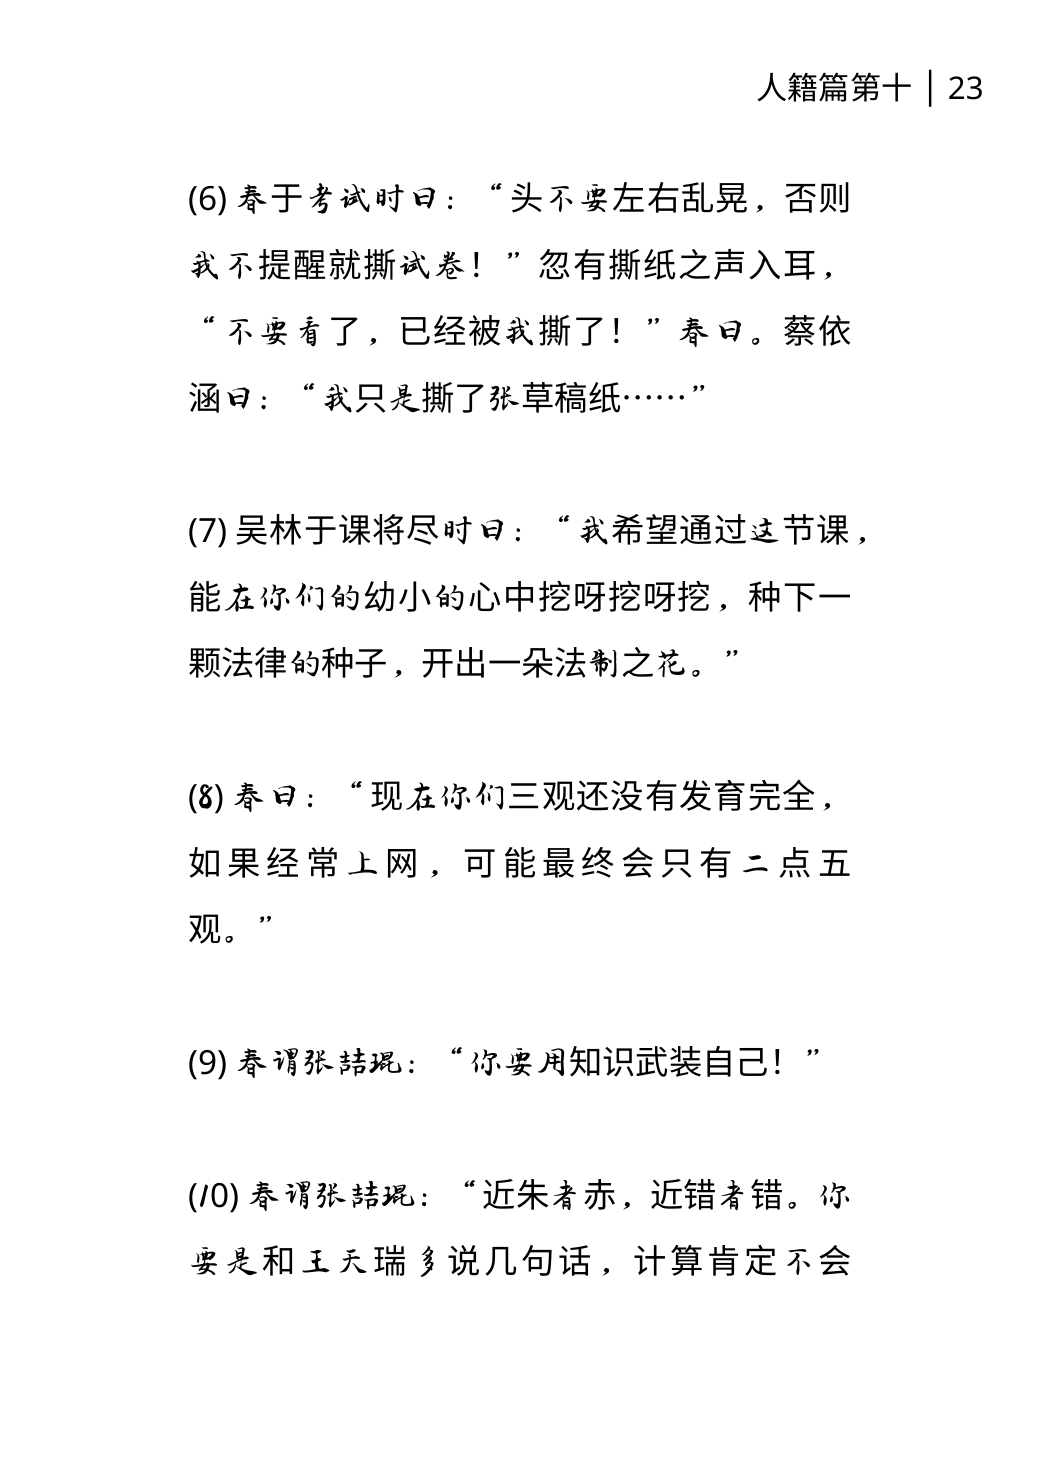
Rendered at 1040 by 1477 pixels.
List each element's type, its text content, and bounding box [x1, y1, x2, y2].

list 春谓张喆琨：“你要用知识武装自己！” [188, 1030, 852, 1097]
list 吴林于课将尽时曰：“我希望通过这节课，能在你们的幼小的心中挖呀挖呀挖，种下一颗法律的种子，开出一朵法制之花。” [188, 499, 852, 698]
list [188, 1163, 852, 1296]
list 春于考试时曰：“头不要左右乱晃，否则我不提醒就撕试卷！”忽有撕纸之声入耳，“不要看了，已经被我撕了！”春曰。蔡依涵曰：“我只是撕了张草稿纸……” [188, 166, 852, 432]
list 春曰：“现在你们三观还没有发育完全，如果经常上网，可能最终会只有二点五观。” [188, 764, 852, 964]
